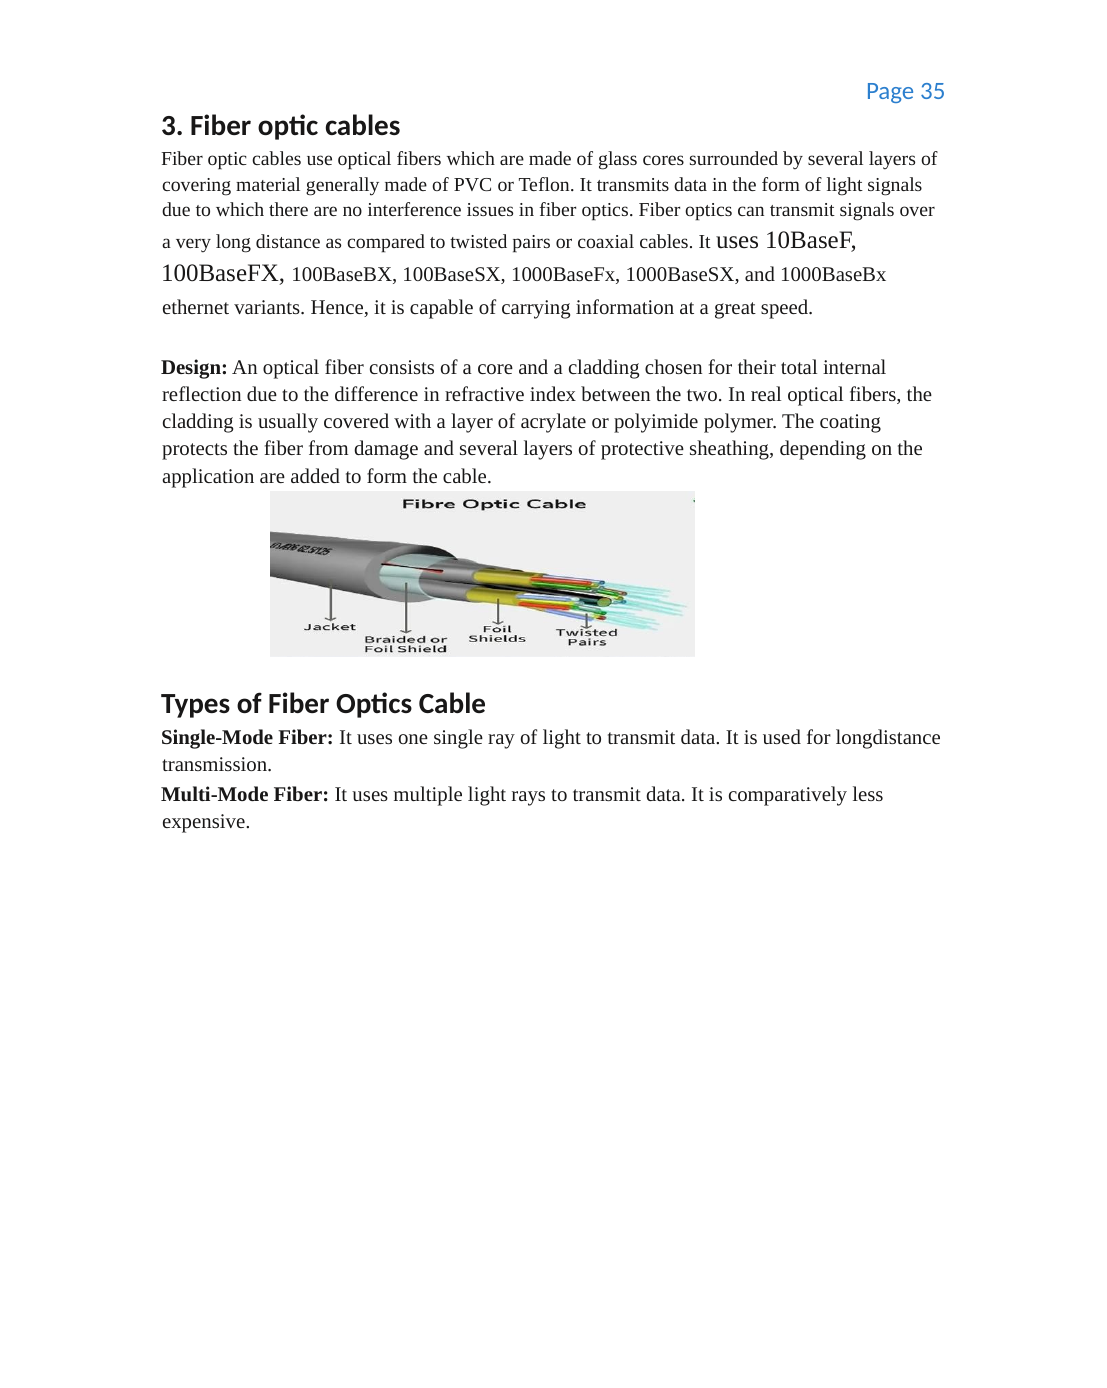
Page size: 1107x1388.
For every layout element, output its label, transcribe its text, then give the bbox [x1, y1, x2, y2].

text Single-Mode Fiber: It uses one single ray of light to transmit data. It is used for longdistance transmission. [161, 724, 947, 776]
text 100BaseFX, 100BaseBX, 100BaseSX, 1000BaseFx, 1000BaseSX, and 1000BaseBx ethernet variants. Hence, it is capable of carrying information at a great speed. [161, 258, 947, 319]
picture [270, 491, 695, 657]
text Multi-Mode Fiber: It uses multiple light rays to transmit data. It is comparatively less expensive. [161, 782, 947, 833]
text Fiber optic cables use optical fibers which are made of glass cores surrounded by several layers of covering material generally made of PVC or Teflon. It transmits data in the form of light signals due to which there are no interference issues in fiber optics. Fiber optics can transmit signals over a very long distance as compared to twisted pairs or coaxial cables. It uses 10BaseF, [161, 147, 944, 253]
subtitle 3. Fiber optic cables [161, 107, 944, 143]
text Design: An optical fiber consists of a core and a cladding chosen for their total internal reflection due to the difference in refractive index between the two. In real optical fibers, the cladding is usually covered with a layer of acrylate or polyimide polymer. The coating protects the fiber from damage and several layers of protective sheathing, depending on the application are added to form the cable. [161, 355, 947, 488]
subtitle Types of Fiber Optics Cable [161, 685, 944, 721]
